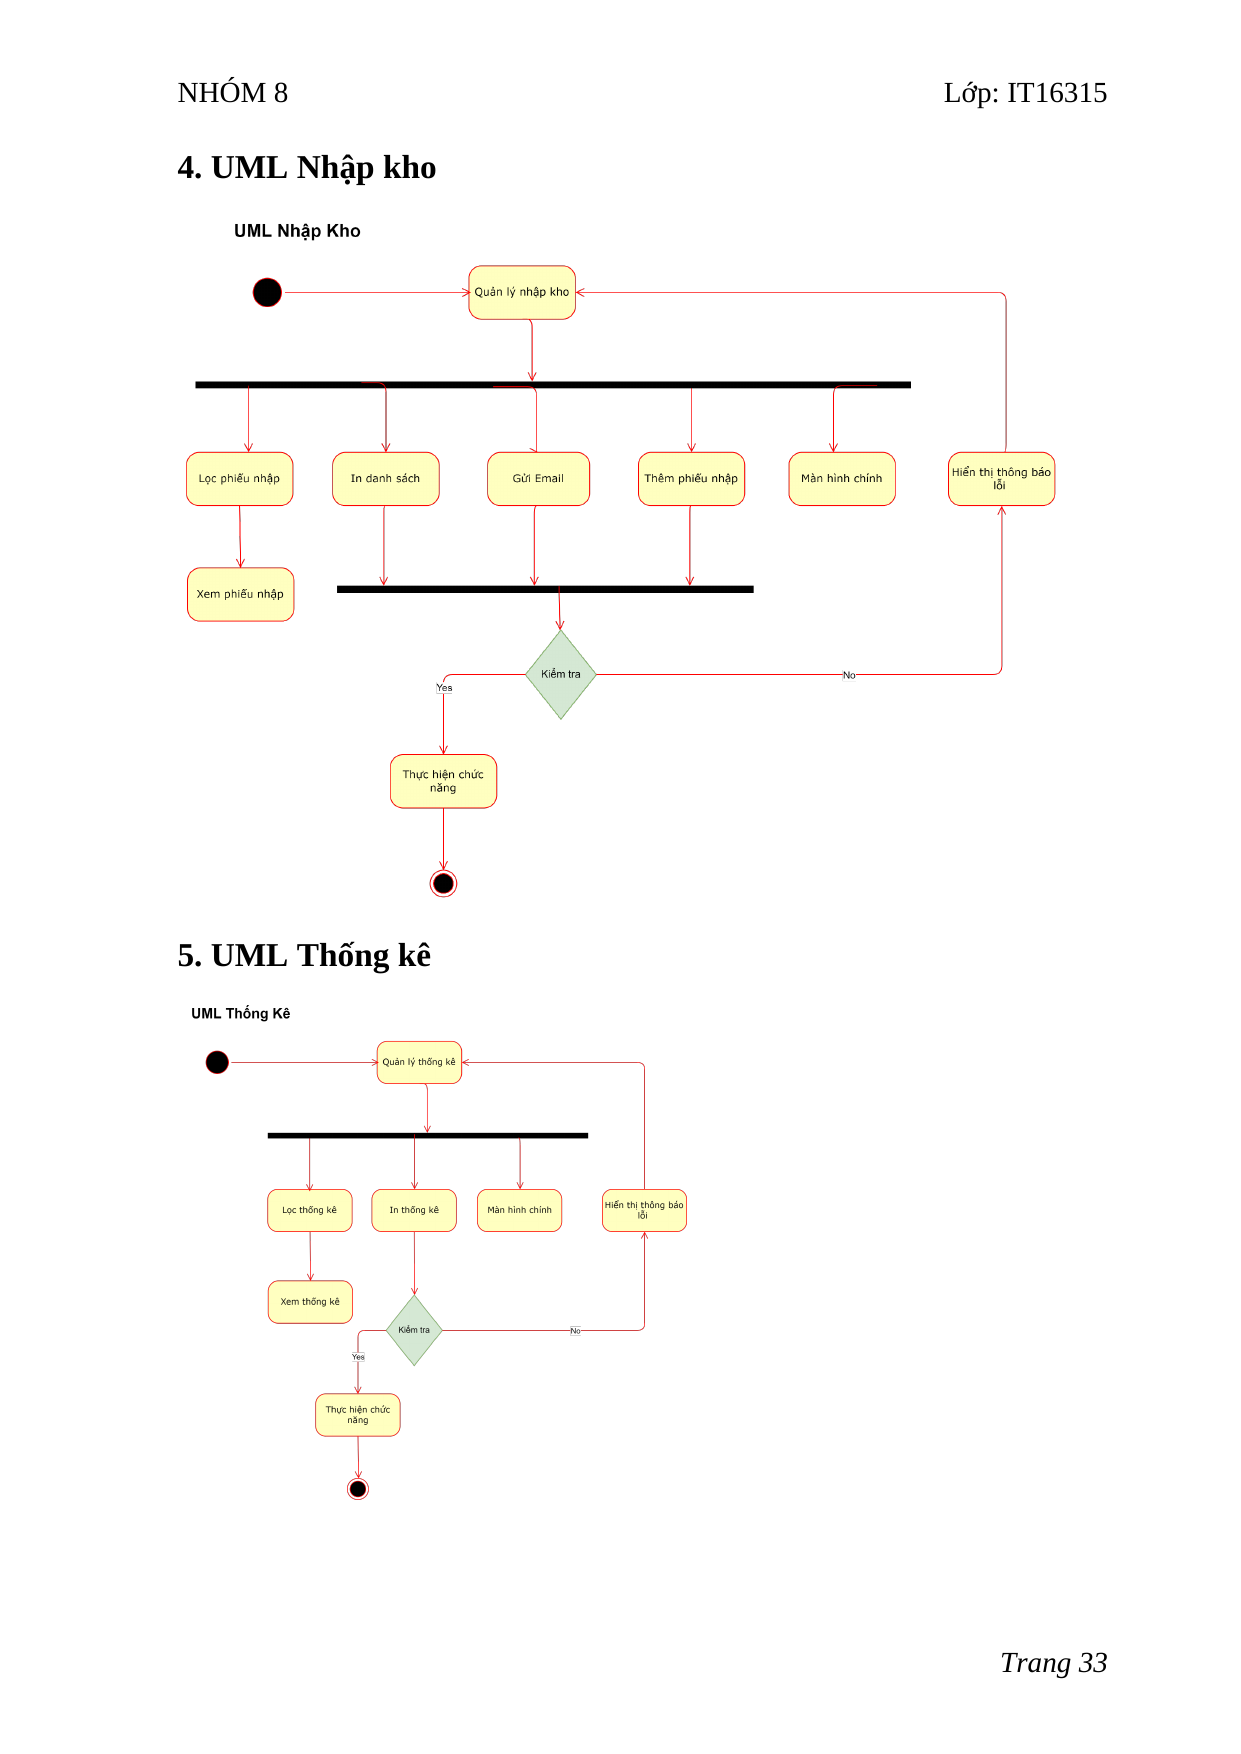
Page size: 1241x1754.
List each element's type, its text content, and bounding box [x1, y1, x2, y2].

picture [177, 210, 1064, 906]
picture [177, 998, 694, 1507]
